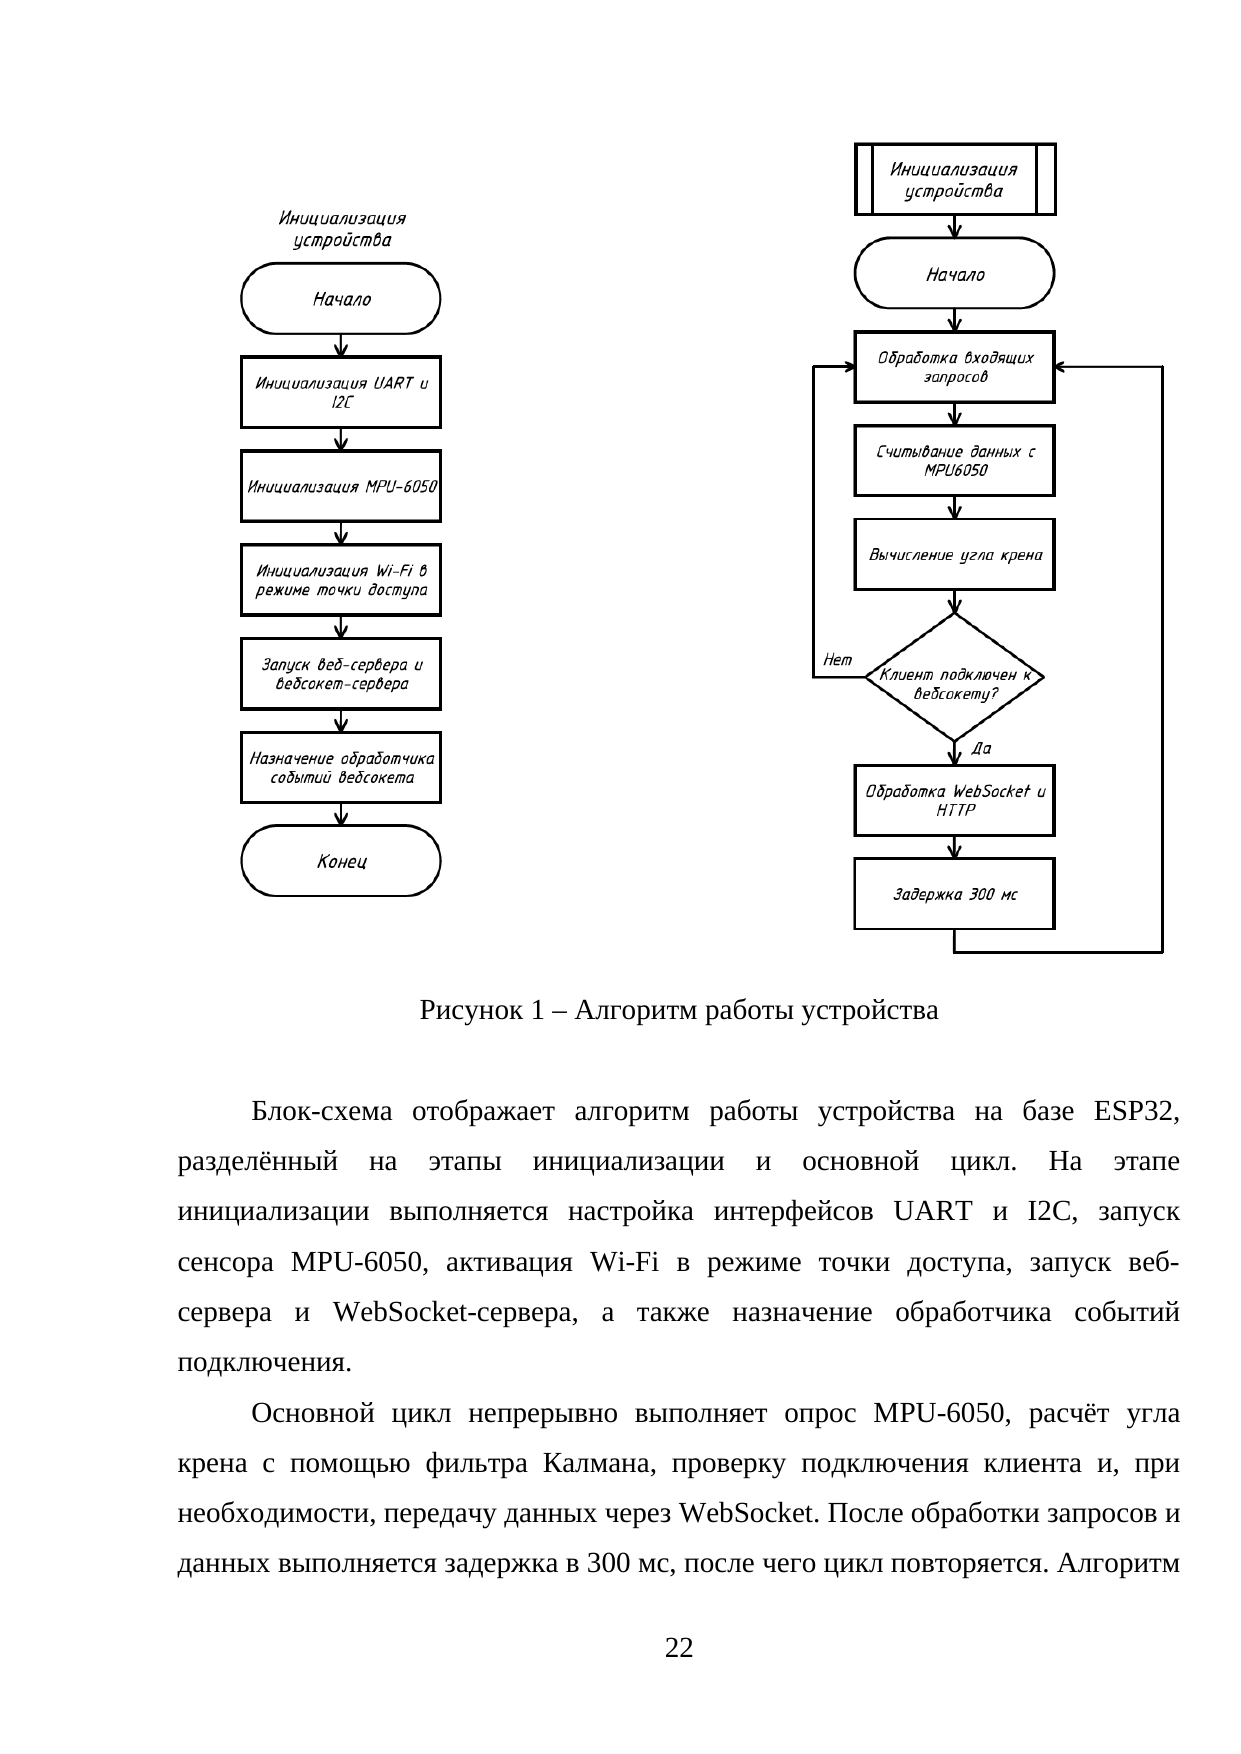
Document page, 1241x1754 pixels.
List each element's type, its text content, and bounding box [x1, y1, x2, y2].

picture [177, 124, 1182, 976]
text Блок-схема отображает алгоритм работы устройства на базе ESP32, разделённый на этапы инициализации и основной цикл. На этапе инициализации выполняется настройка интерфейсов UART и I2C, запуск сенсора MPU-6050, активация Wi-Fi в режиме точки доступа, запуск веб-сервера и WebSocket-сервера, а также назначение обработчика событий подключения. [177, 1093, 1181, 1378]
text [177, 1395, 1181, 1579]
text Рисунок 1 – Алгоритм работы устройства [177, 992, 1181, 1026]
